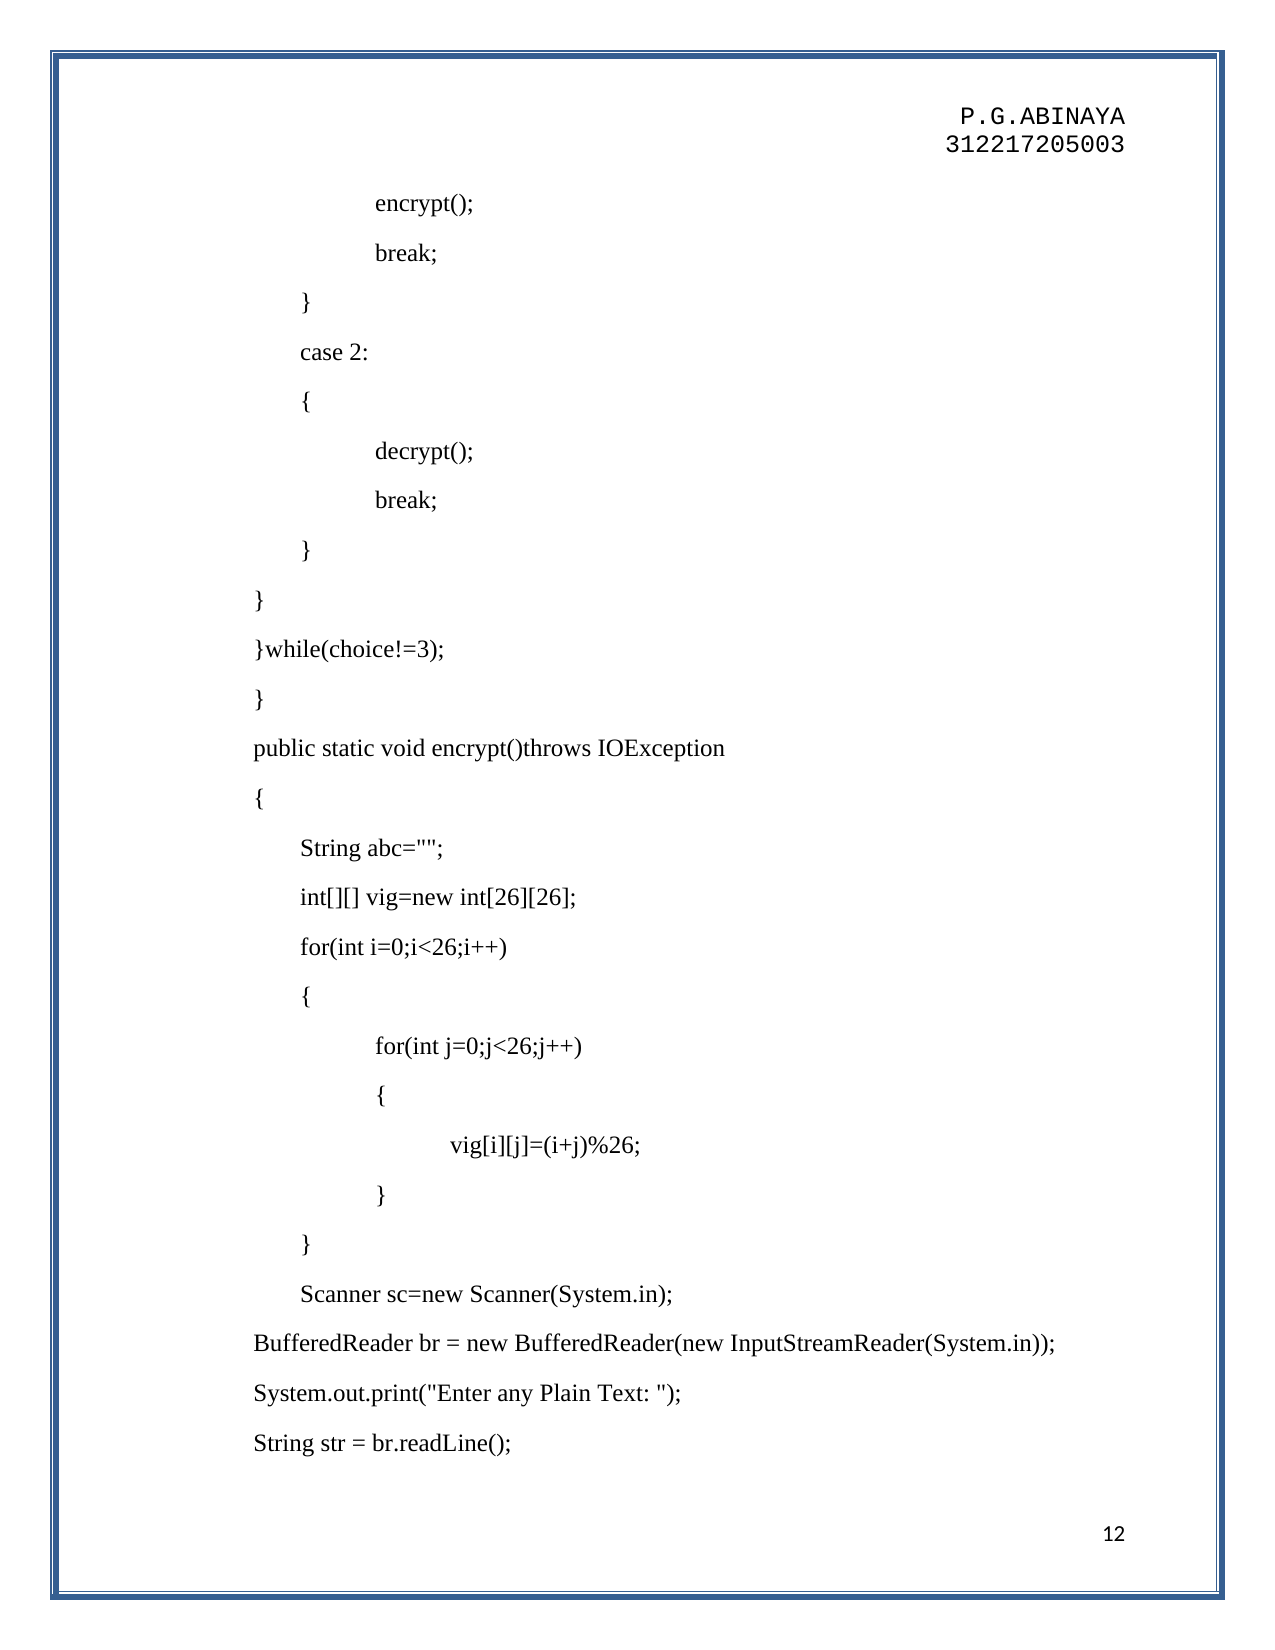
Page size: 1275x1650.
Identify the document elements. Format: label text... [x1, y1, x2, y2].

text encrypt(); [253, 188, 1125, 217]
text } [253, 1180, 1125, 1208]
text case 2: [253, 337, 1125, 366]
text } [253, 287, 1125, 316]
text for(int i=0;i<26;i++) [253, 932, 1125, 961]
text BufferedReader br = new BufferedReader(new InputStreamReader(System.in)); [253, 1328, 1125, 1357]
text } [253, 684, 1125, 713]
text public static void encrypt()throws IOException [253, 733, 1125, 762]
text Scanner sc=new Scanner(System.in); [253, 1279, 1125, 1308]
text } [253, 585, 1125, 613]
text for(int j=0;j<26;j++) [253, 1031, 1125, 1060]
text { [253, 981, 1125, 1010]
text decrypt(); [253, 436, 1125, 465]
text break; [253, 486, 1125, 514]
text }while(choice!=3); [253, 634, 1125, 663]
text { [253, 783, 1125, 812]
text } [253, 535, 1125, 564]
text { [253, 1081, 1125, 1109]
text break; [253, 238, 1125, 266]
text int[][] vig=new int[26][26]; [253, 882, 1125, 911]
text System.out.print("Enter any Plain Text: "); [253, 1378, 1125, 1407]
text } [253, 1229, 1125, 1258]
text { [253, 386, 1125, 415]
text String abc=""; [253, 833, 1125, 861]
text String str = br.readLine(); [253, 1428, 1125, 1456]
text vig[i][j]=(i+j)%26; [253, 1130, 1125, 1159]
